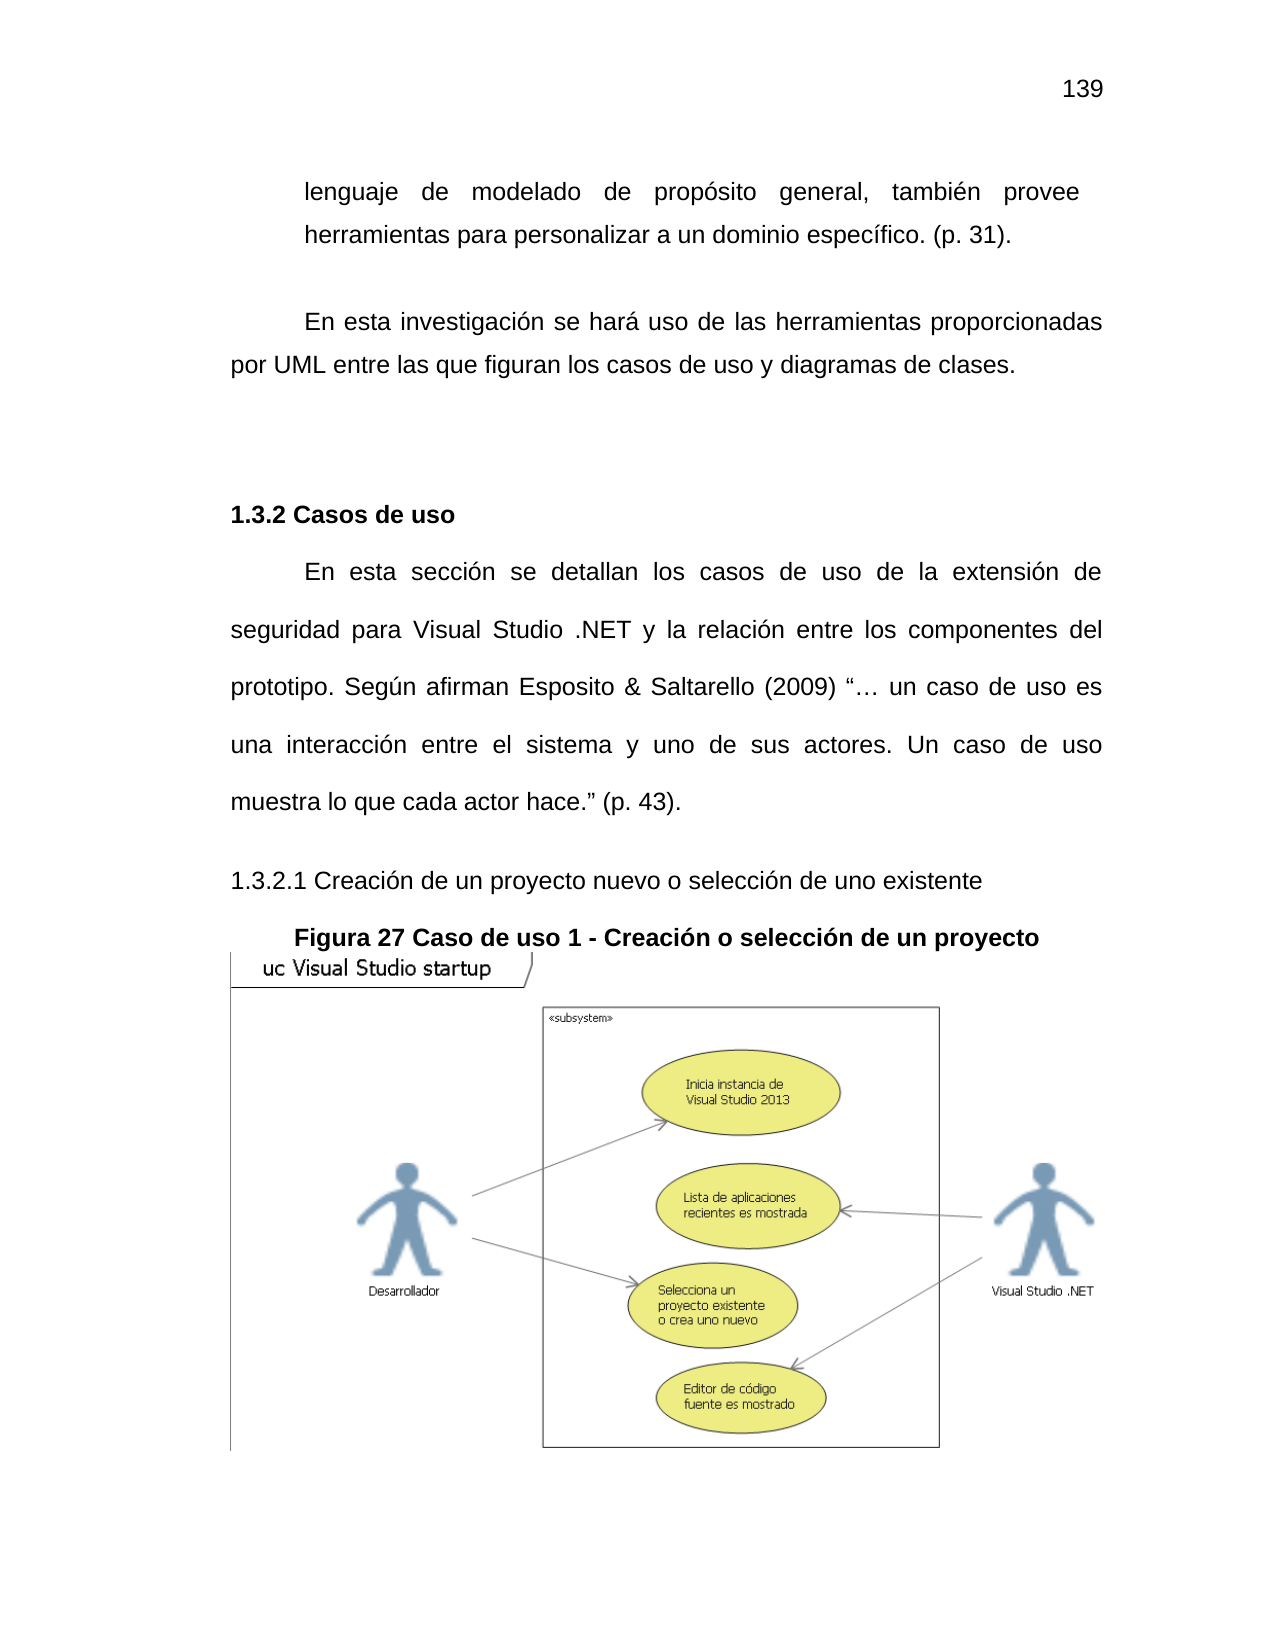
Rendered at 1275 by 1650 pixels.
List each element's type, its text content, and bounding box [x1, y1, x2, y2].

subtitle 1.3.2 Casos de uso [230, 500, 1104, 529]
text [230, 177, 1104, 249]
subtitle 1.3.2.1 Creación de un proyecto nuevo o selección de uno existente [230, 866, 1104, 894]
text Figura 27 Caso de uso 1 - Creación o selección de un proyecto [230, 923, 1104, 952]
text En esta sección se detallan los casos de uso de la extensión de seguridad para Visual Studio .NET y la relación entre los componentes del prototipo. Según afirman Esposito & Saltarello (2009) “… un caso de uso es una interacción entre el sistema y uno de sus actores. Un caso de uso muestra lo que cada actor hace.” (p. 43). [230, 557, 1104, 816]
picture [230, 952, 1104, 1451]
text En esta investigación se hará uso de las herramientas proporcionadas por UML entre las que figuran los casos de uso y diagramas de clases. [230, 307, 1104, 378]
